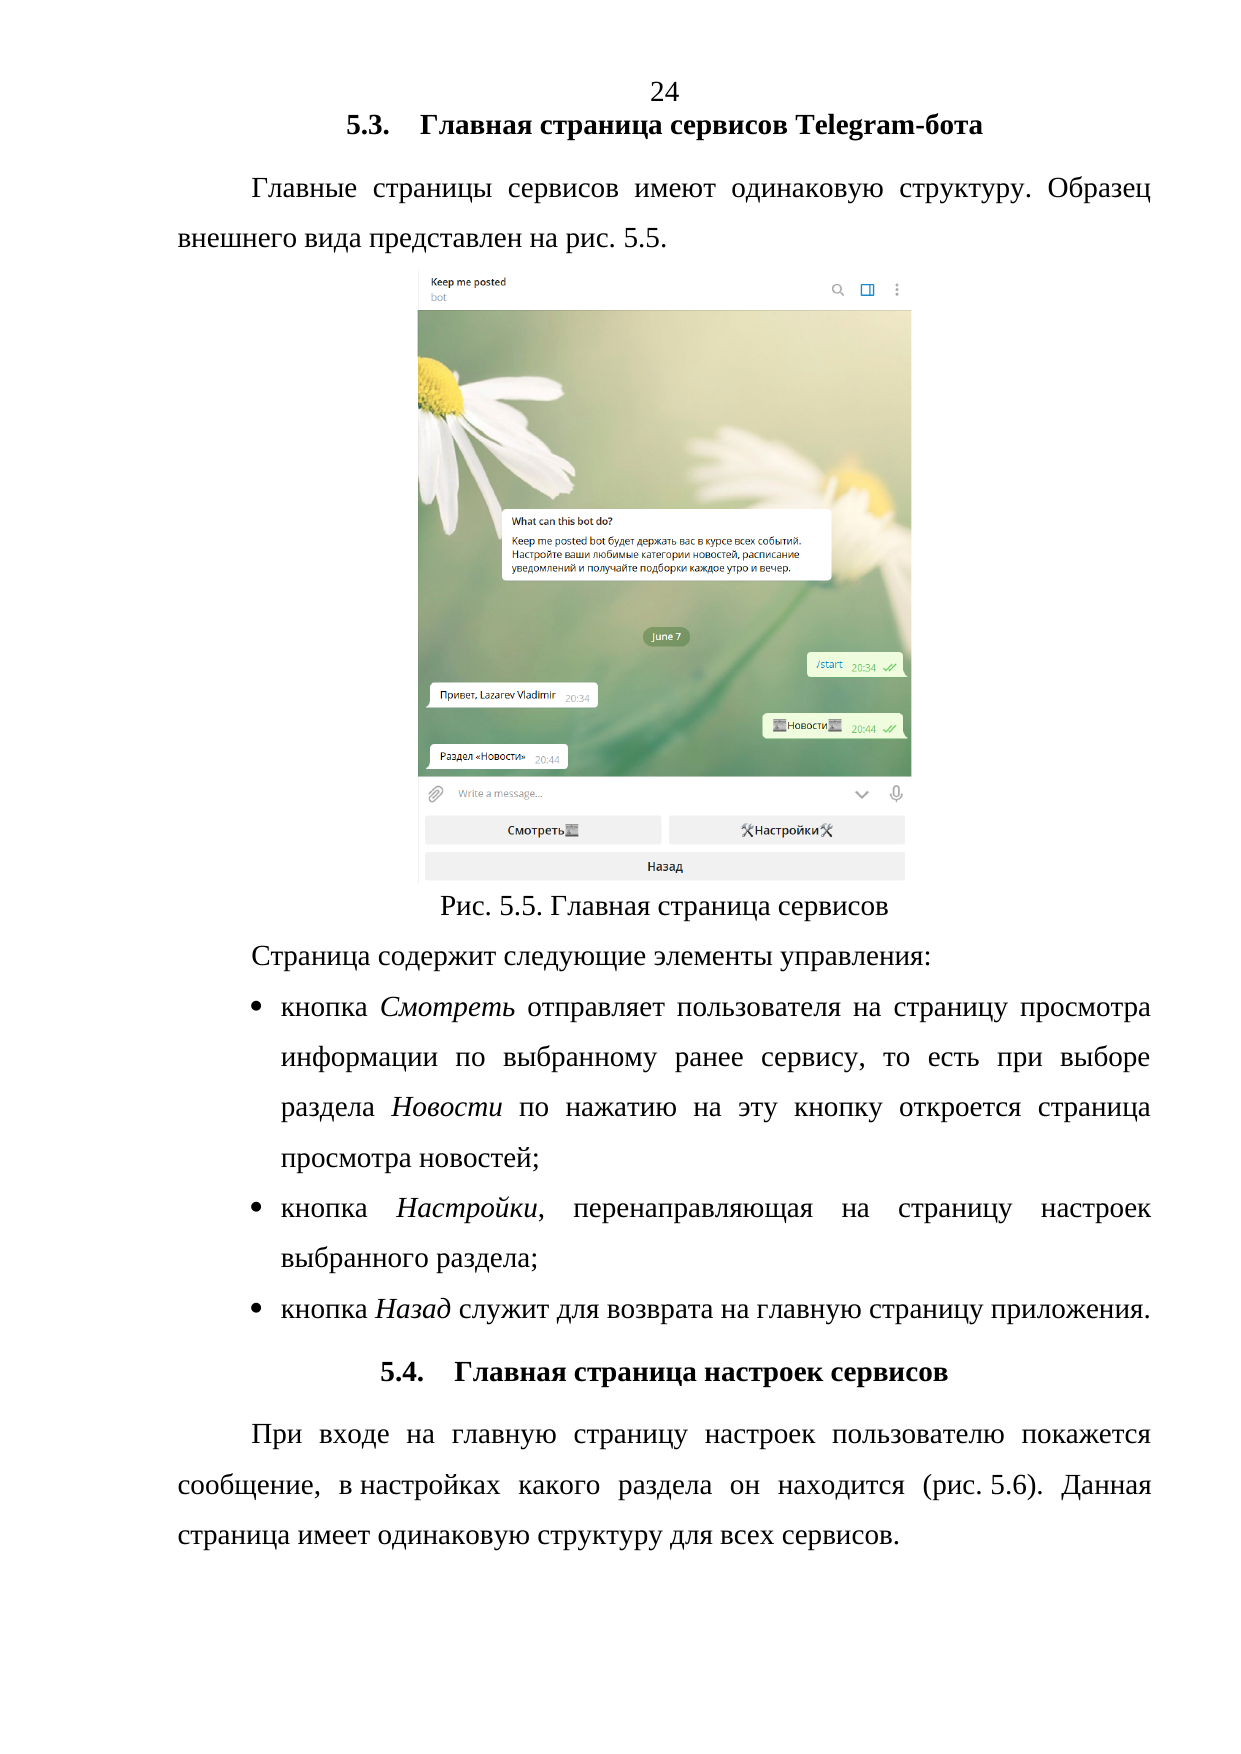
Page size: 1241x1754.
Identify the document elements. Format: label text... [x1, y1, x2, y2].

subtitle Главная страница настроек сервисов [177, 1354, 1152, 1387]
list кнопка Назад служит для возврата на главную страницу приложения. [251, 1291, 1152, 1324]
text Главные страницы сервисов имеют одинаковую структуру. Образец внешнего вида представлен на рис. 5.5. [177, 170, 1152, 254]
picture [417, 270, 912, 884]
list кнопка Смотреть отправляет пользователя на страницу просмотра информации по выбранному ранее сервису, то есть при выборе раздела Новости по нажатию на эту кнопку откроется страница просмотра новостей; [251, 989, 1152, 1173]
list кнопка Настройки, перенаправляющая на страницу настроек выбранного раздела; [251, 1190, 1152, 1274]
text Рис. 5.5. Главная страница сервисов [177, 888, 1152, 922]
subtitle Главная страница сервисов Telegram-бота [177, 107, 1152, 141]
text Страница содержит следующие элементы управления: [177, 938, 1152, 972]
text При входе на главную страницу настроек пользователю покажется сообщение, в настройках какого раздела он находится (рис. 5.6). Данная страница имеет одинаковую структуру для всех сервисов. [177, 1417, 1152, 1551]
